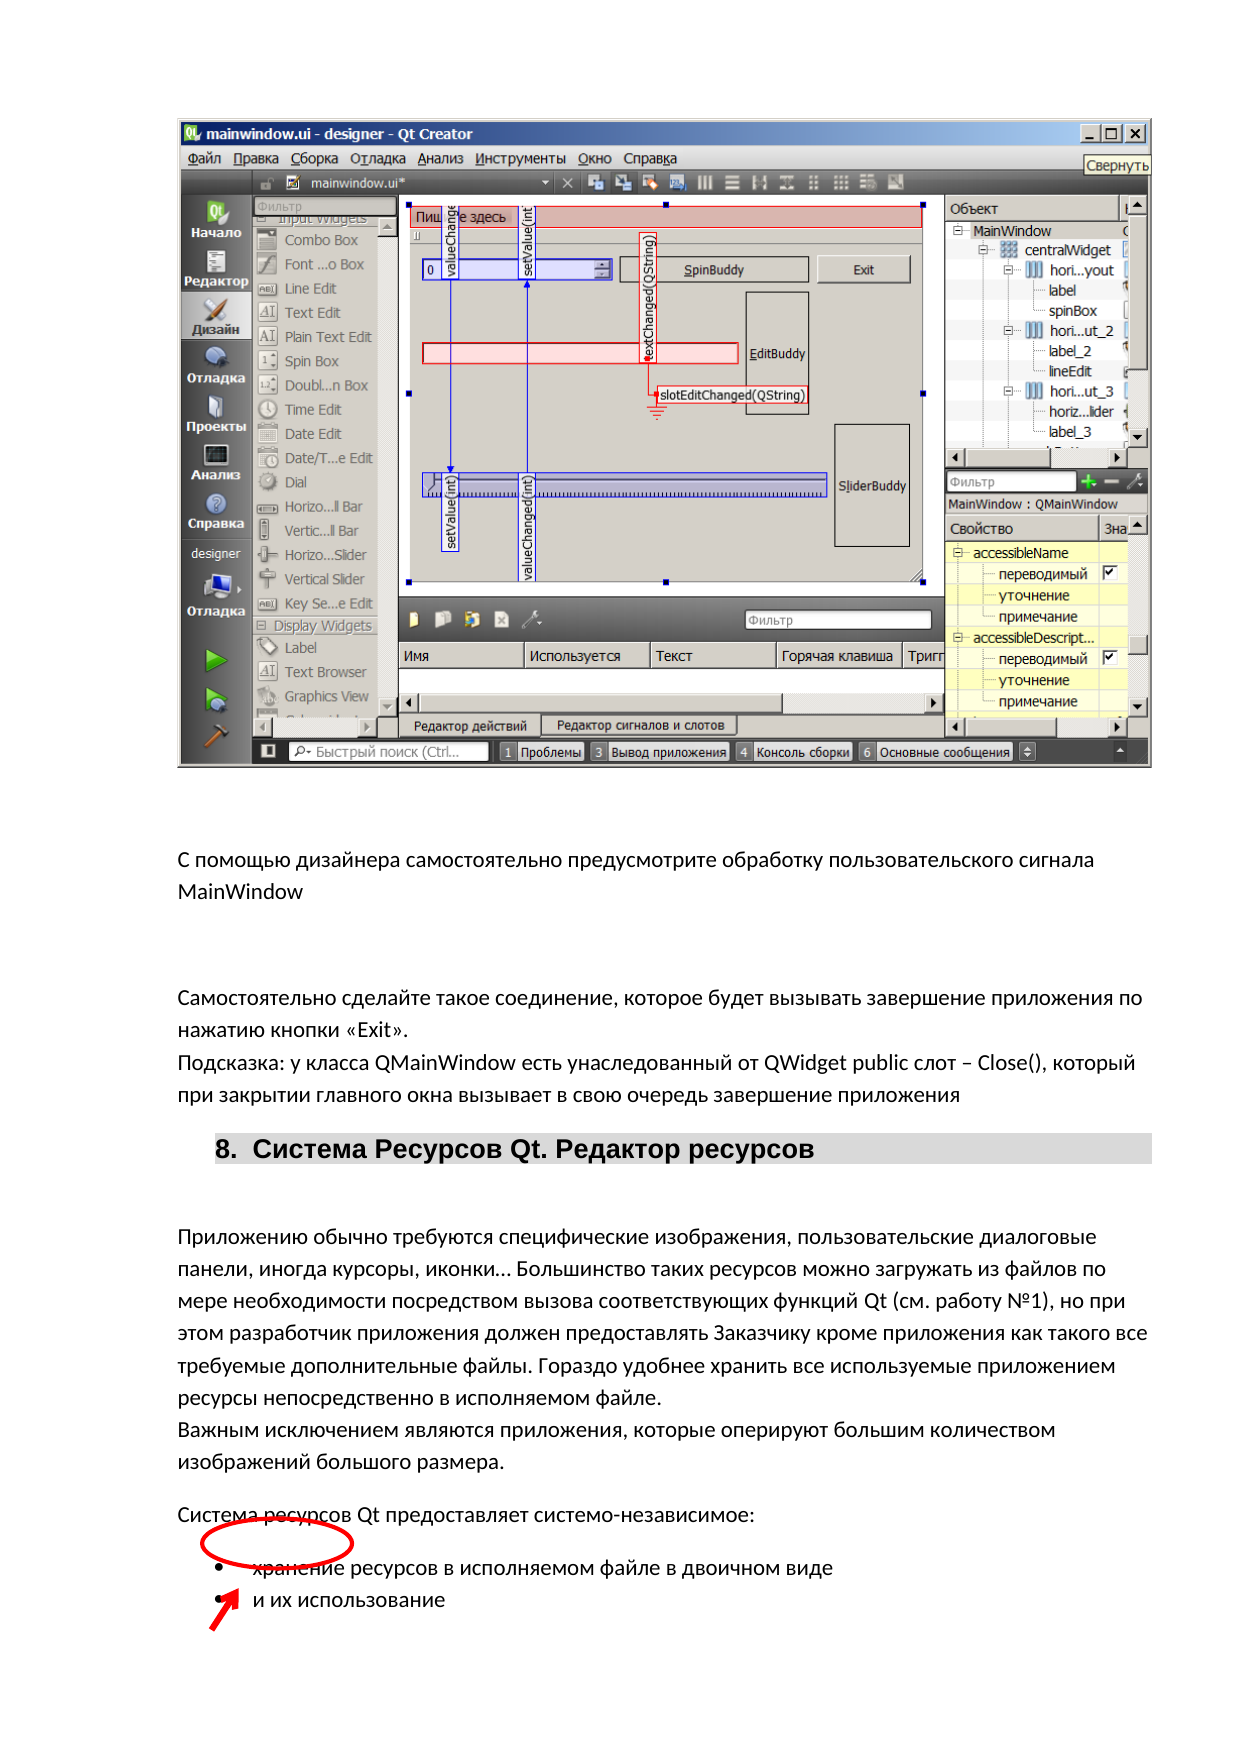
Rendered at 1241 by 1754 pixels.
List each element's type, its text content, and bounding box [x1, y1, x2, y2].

text Приложению обычно требуются специфические изображения, пользовательские диалоговые панели, иногда курсоры, иконки… Большинство таких ресурсов можно загружать из файлов по мере необходимости посредством вызова соответствующих функций Qt (см. работу №1), но при этом разработчик приложения должен предоставлять Заказчику кроме приложения как такого все требуемые дополнительные файлы. Гораздо удобнее хранить все используемые приложением ресурсы непосредственно в исполняемом файле. Важным исключением являются приложения, которые оперируют большим количеством изображений большого размера. [177, 1222, 1152, 1475]
list хранение ресурсов в исполняемом файле в двоичном виде [215, 1553, 1152, 1581]
list и их использование [215, 1586, 1152, 1613]
text Самостоятельно сделайте такое соединение, которое будет вызывать завершение приложения по нажатию кнопки «Exit». Подсказка: у класса QMainWindow есть унаследованный от QWidget public слот – Close(), который при закрытии главного окна вызывает в свою очередь завершение приложения [177, 983, 1152, 1108]
picture [177, 118, 1152, 768]
text С помощью дизайнера самостоятельно предусмотрите обработку пользовательского сигнала MainWindow [177, 845, 1152, 905]
subtitle Система Ресурсов Qt. Редактор ресурсов [215, 1133, 1152, 1164]
text Система ресурсов Qt предоставляет системо-независимое: [177, 1500, 1152, 1528]
